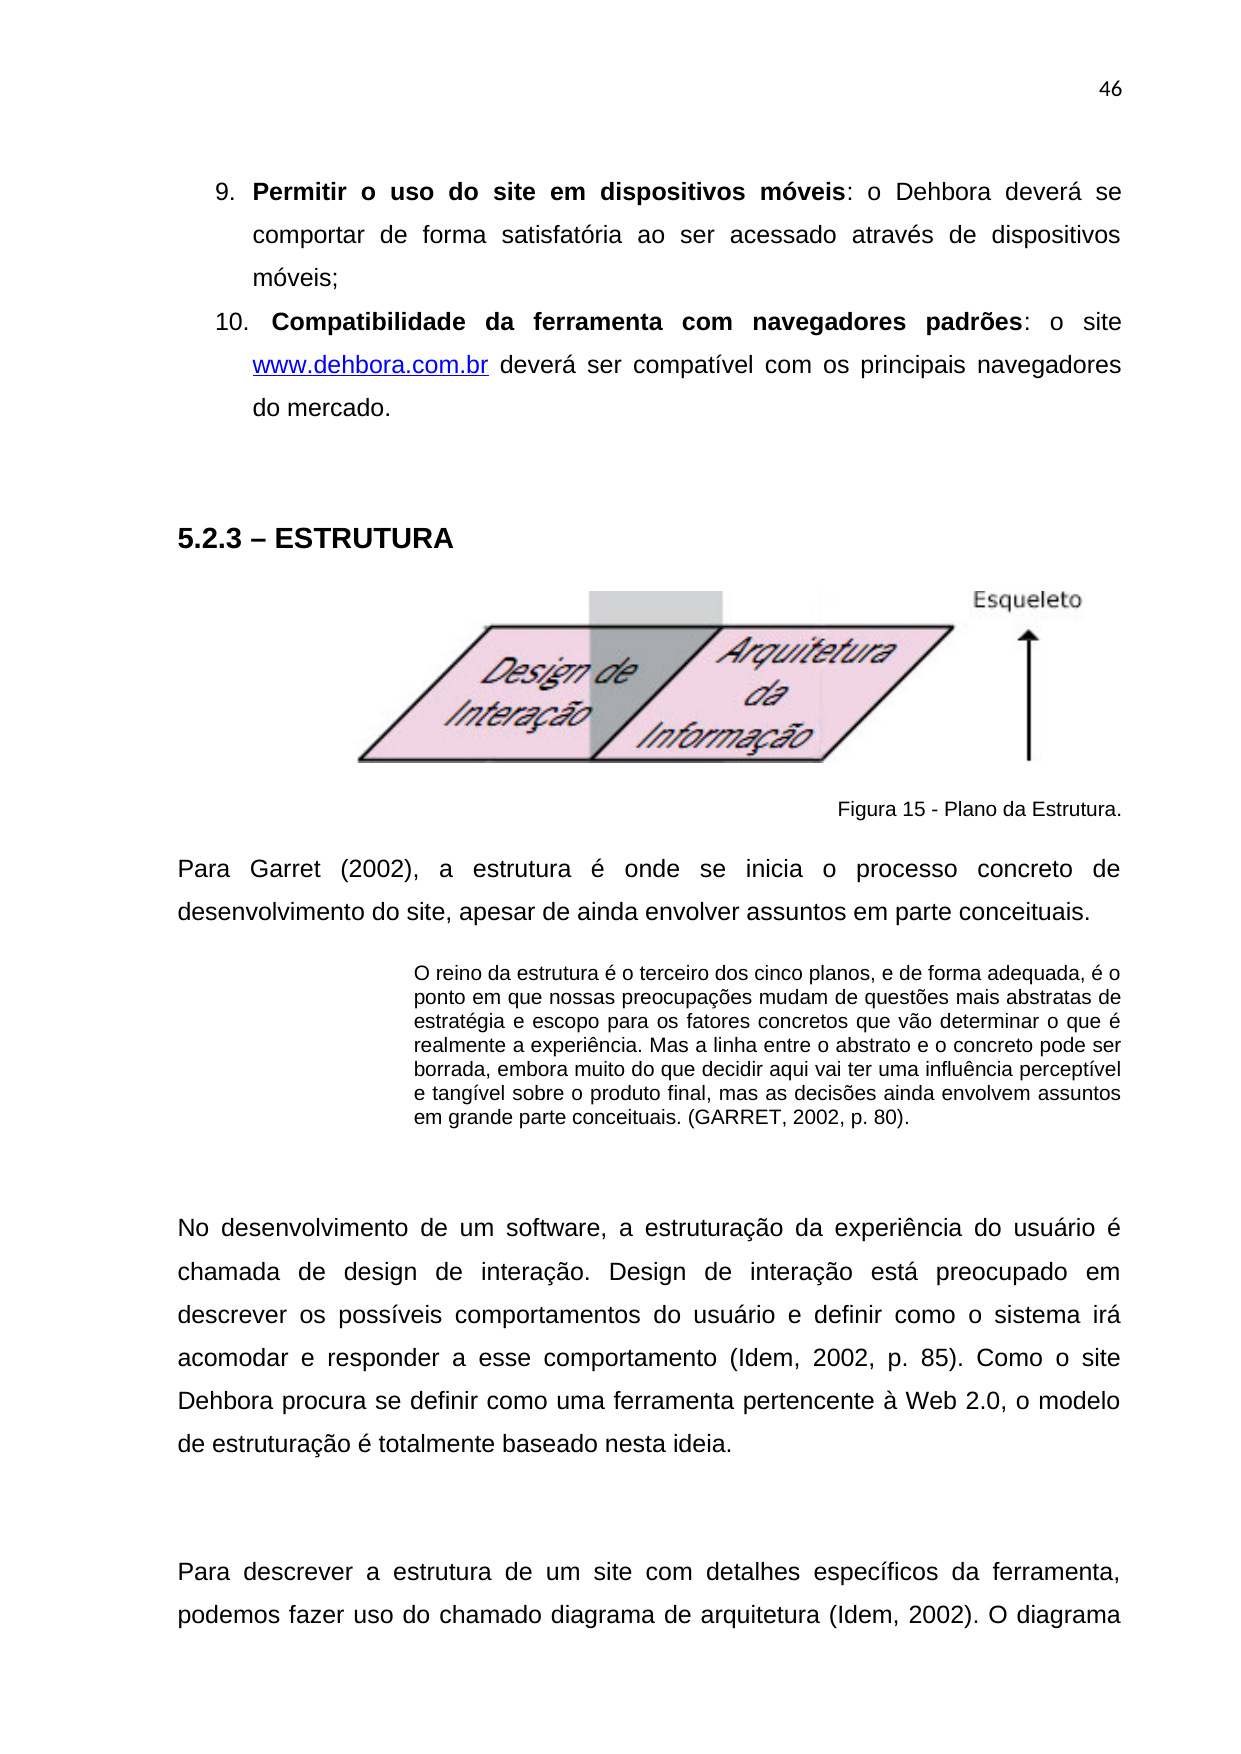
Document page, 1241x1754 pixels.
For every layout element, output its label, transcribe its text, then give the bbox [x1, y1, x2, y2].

text Figura 15 - Plano da Estrutura. [177, 797, 1122, 821]
list Compatibilidade da ferramenta com navegadores padrões: o site www.dehbora.com.br deverá ser compatível com os principais navegadores do mercado. [215, 307, 1122, 422]
list Permitir o uso do site em dispositivos móveis: o Dehbora deverá se comportar de forma satisfatória ao ser acessado através de dispositivos móveis; [215, 177, 1122, 292]
text No desenvolvimento de um software, a estruturação da experiência do usuário é chamada de design de interação. Design de interação está preocupado em descrever os possíveis comportamentos do usuário e definir como o sistema irá acomodar e responder a esse comportamento (Idem, 2002, p. 85). Como o site Dehbora procura se definir como uma ferramenta pertencente à Web 2.0, o modelo de estruturação é totalmente baseado nesta ideia. [177, 1213, 1122, 1458]
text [177, 1557, 1122, 1629]
text 5.2.3 – ESTRUTURA [177, 521, 1122, 554]
text Para Garret (2002), a estrutura é onde se inicia o processo concreto de desenvolvimento do site, apesar de ainda envolver assuntos em parte conceituais. [177, 854, 1122, 926]
picture [177, 591, 1121, 763]
text O reino da estrutura é o terceiro dos cinco planos, e de forma adequada, é o ponto em que nossas preocupações mudam de questões mais abstratas de estratégia e escopo para os fatores concretos que vão determinar o que é realmente a experiência. Mas a linha entre o abstrato e o concreto pode ser borrada, embora muito do que decidir aqui vai ter uma influência perceptível e tangível sobre o produto final, mas as decisões ainda envolvem assuntos em grande parte conceituais. (GARRET, 2002, p. 80). [413, 961, 1122, 1128]
